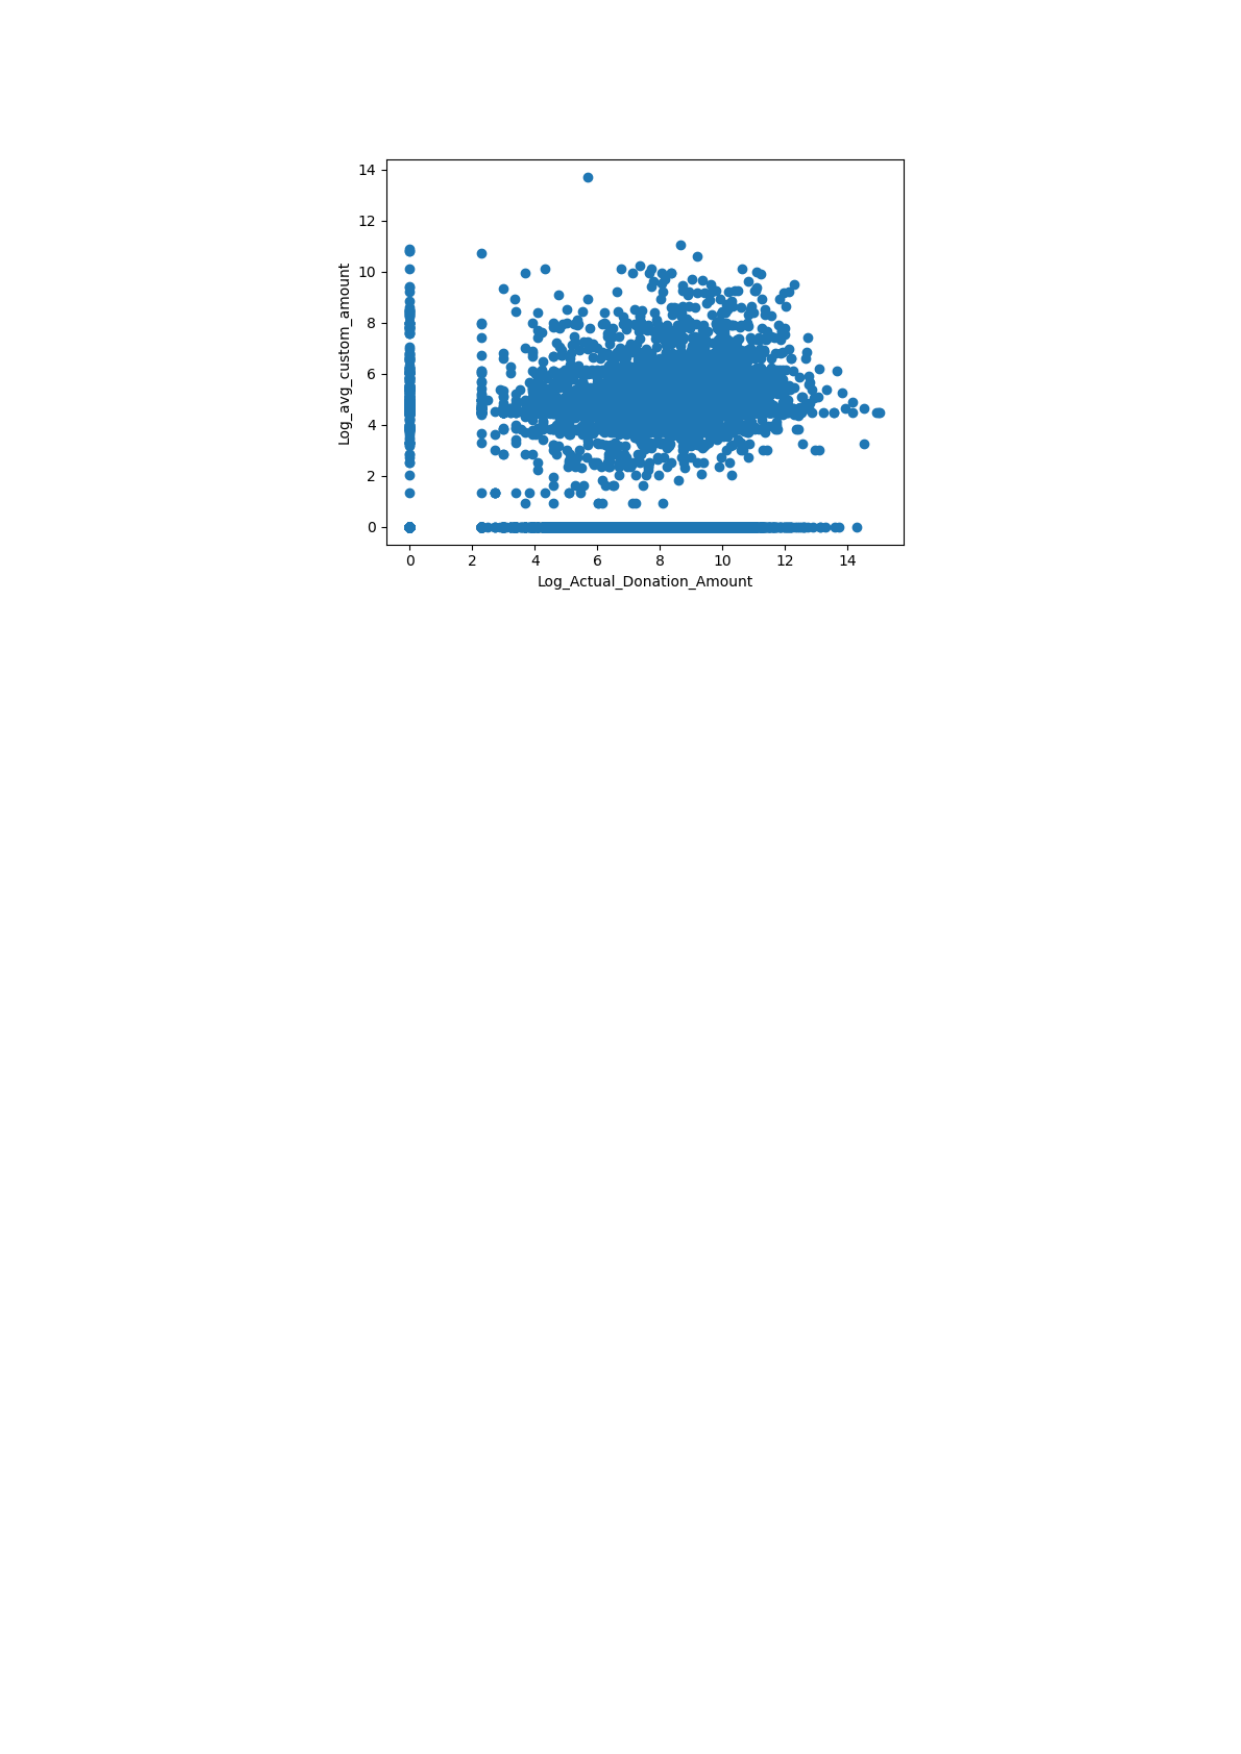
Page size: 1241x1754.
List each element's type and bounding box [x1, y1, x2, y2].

picture [327, 150, 913, 600]
